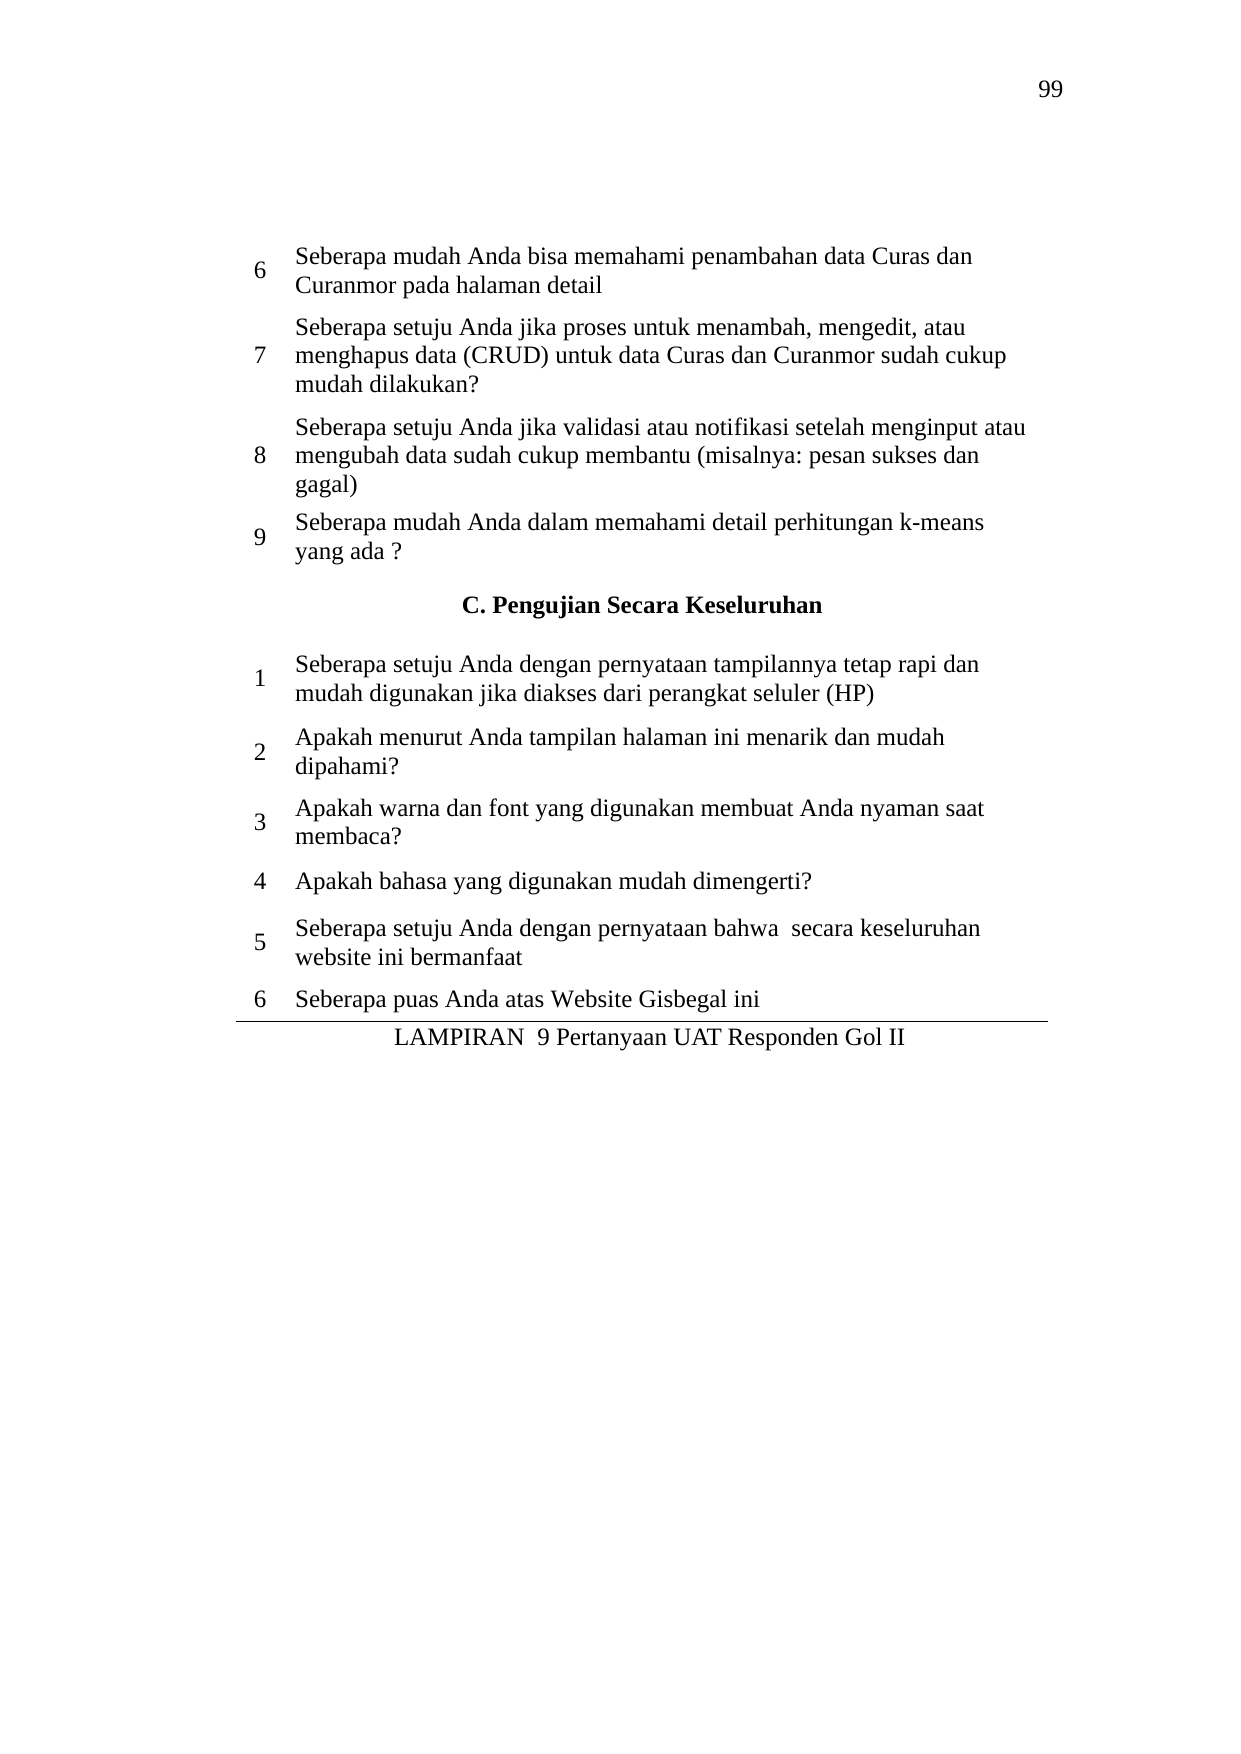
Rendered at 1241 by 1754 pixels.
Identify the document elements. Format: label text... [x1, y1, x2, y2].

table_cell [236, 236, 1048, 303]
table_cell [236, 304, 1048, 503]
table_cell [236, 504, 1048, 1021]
text LAMPIRAN 9 Pertanyaan UAT Responden Gol II [236, 1022, 1063, 1050]
